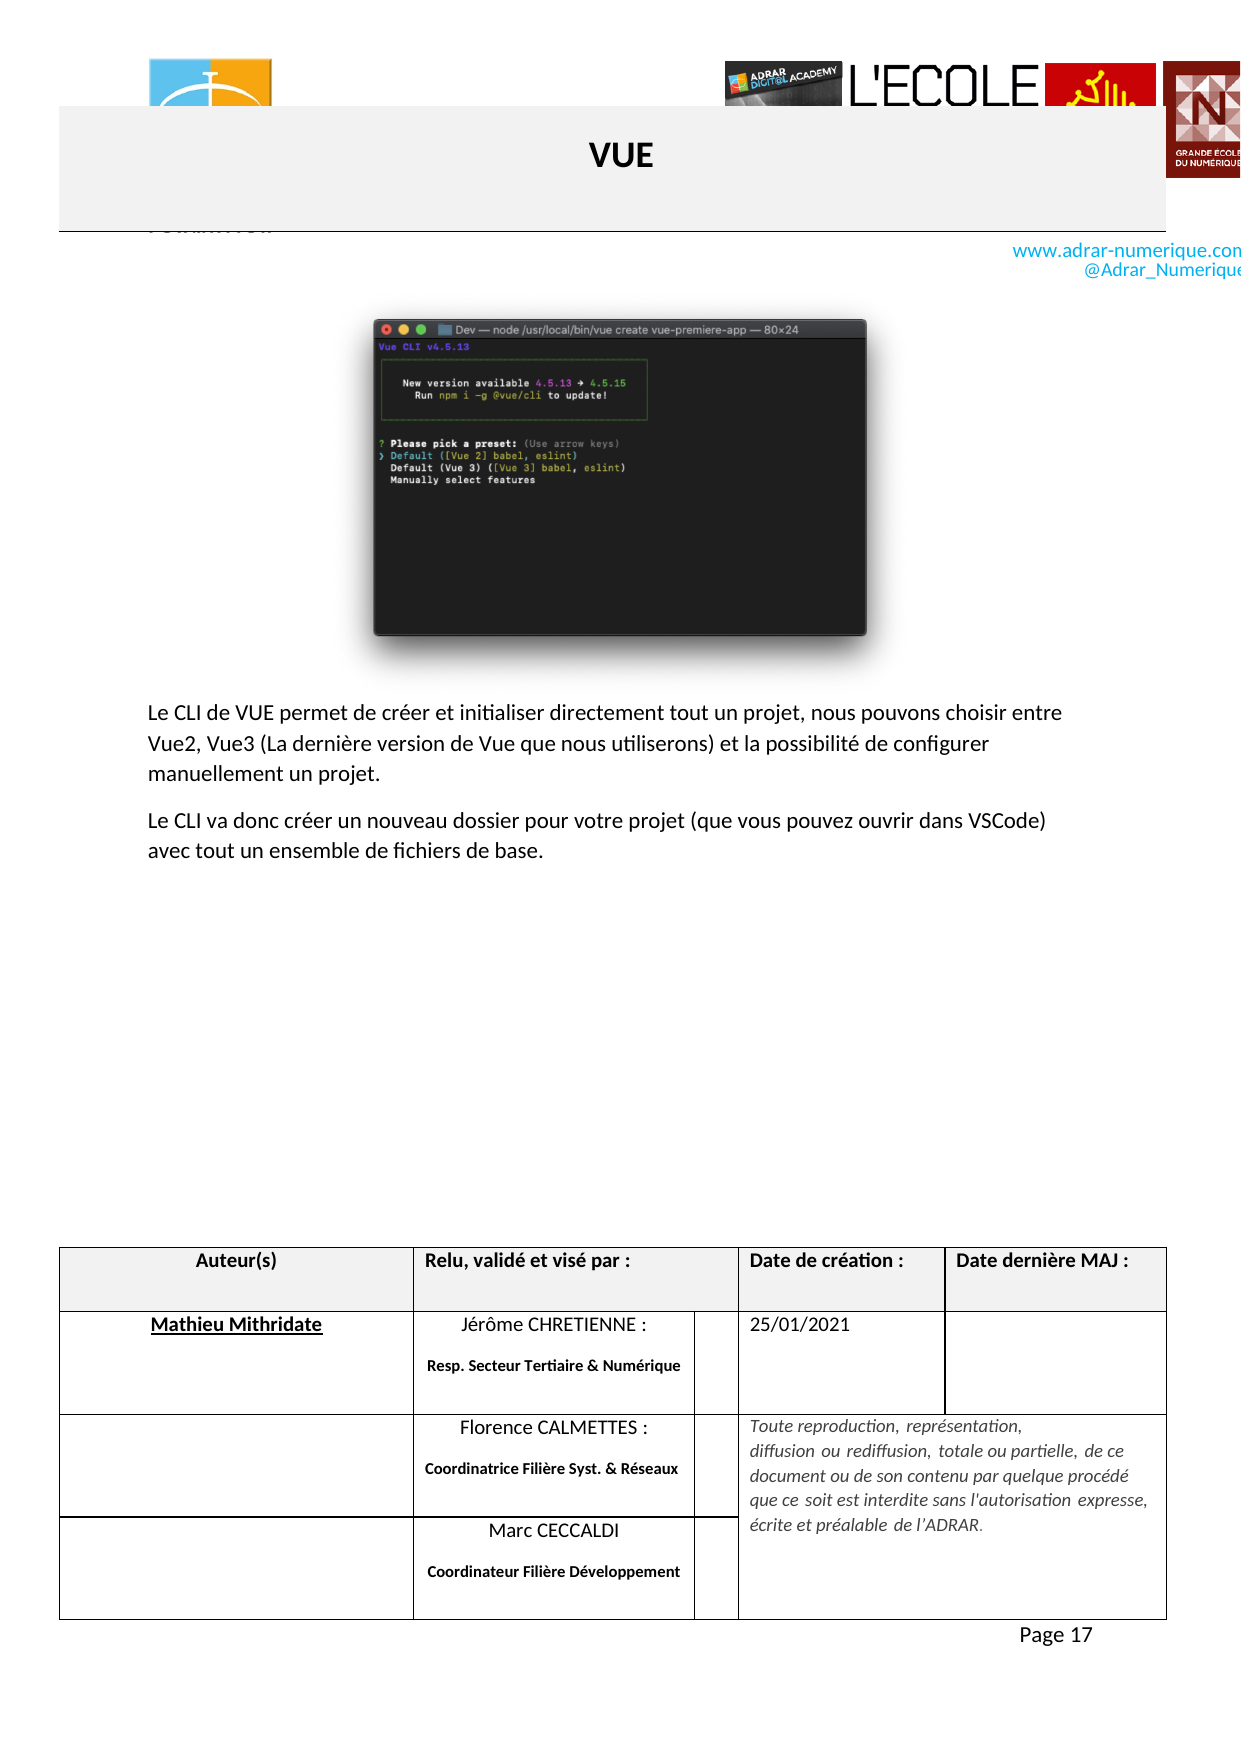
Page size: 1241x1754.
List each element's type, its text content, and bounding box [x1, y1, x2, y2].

text Le CLI va donc créer un nouveau dossier pour votre projet (que vous pouvez ouvrir dans VSCode) avec tout un ensemble de fichiers de base. [148, 806, 1093, 864]
text Le CLI de VUE permet de créer et initialiser directement tout un projet, nous pouvons choisir entre Vue2, Vue3 (La dernière version de Vue que nous utiliserons) et la possibilité de configurer manuellement un projet. [148, 698, 1093, 787]
picture [716, 54, 1241, 185]
picture [147, 56, 273, 106]
picture [326, 288, 914, 699]
picture [714, 232, 975, 240]
